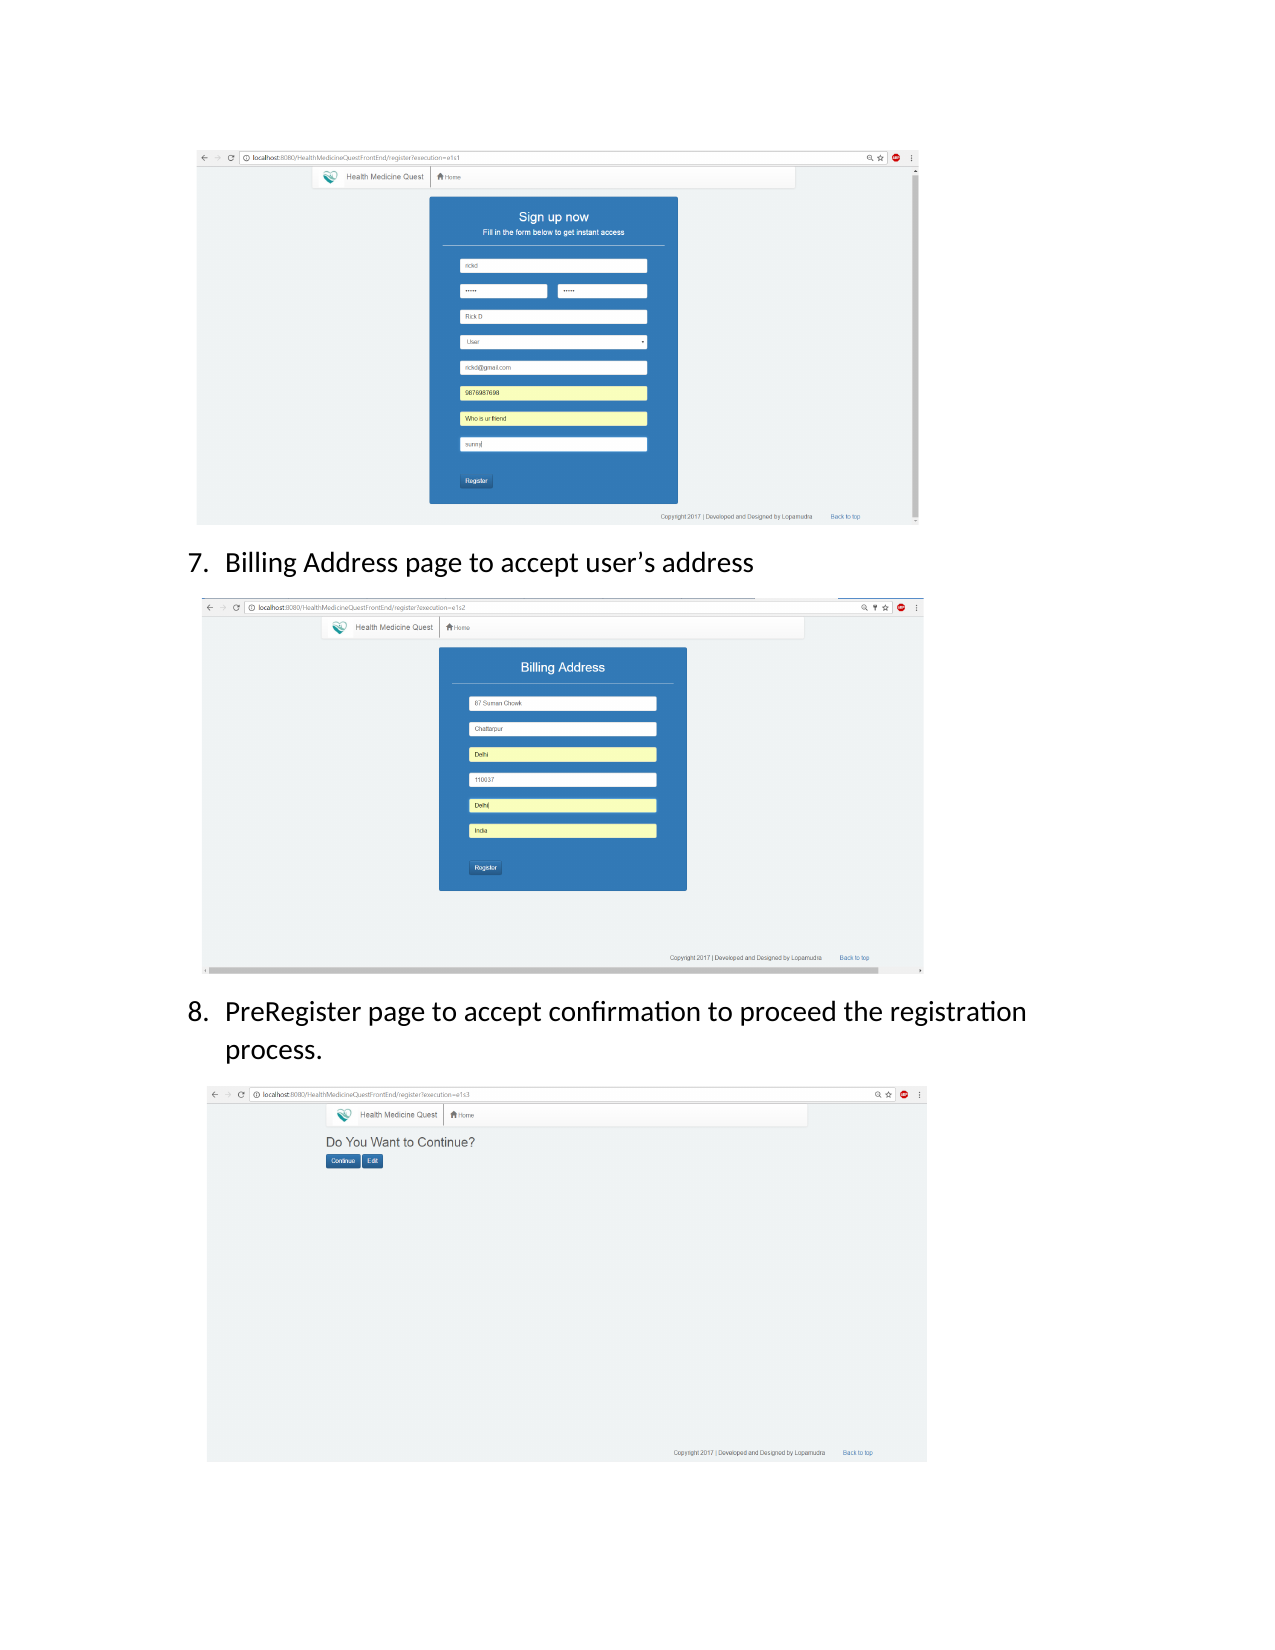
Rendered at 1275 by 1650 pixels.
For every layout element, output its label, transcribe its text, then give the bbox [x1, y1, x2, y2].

list PreRegister page to accept confirmation to proceed the registration process. [187, 993, 1125, 1067]
list Billing Address page to accept user’s address [187, 544, 1125, 579]
picture [196, 150, 919, 525]
picture [201, 598, 924, 974]
picture [206, 1086, 927, 1462]
